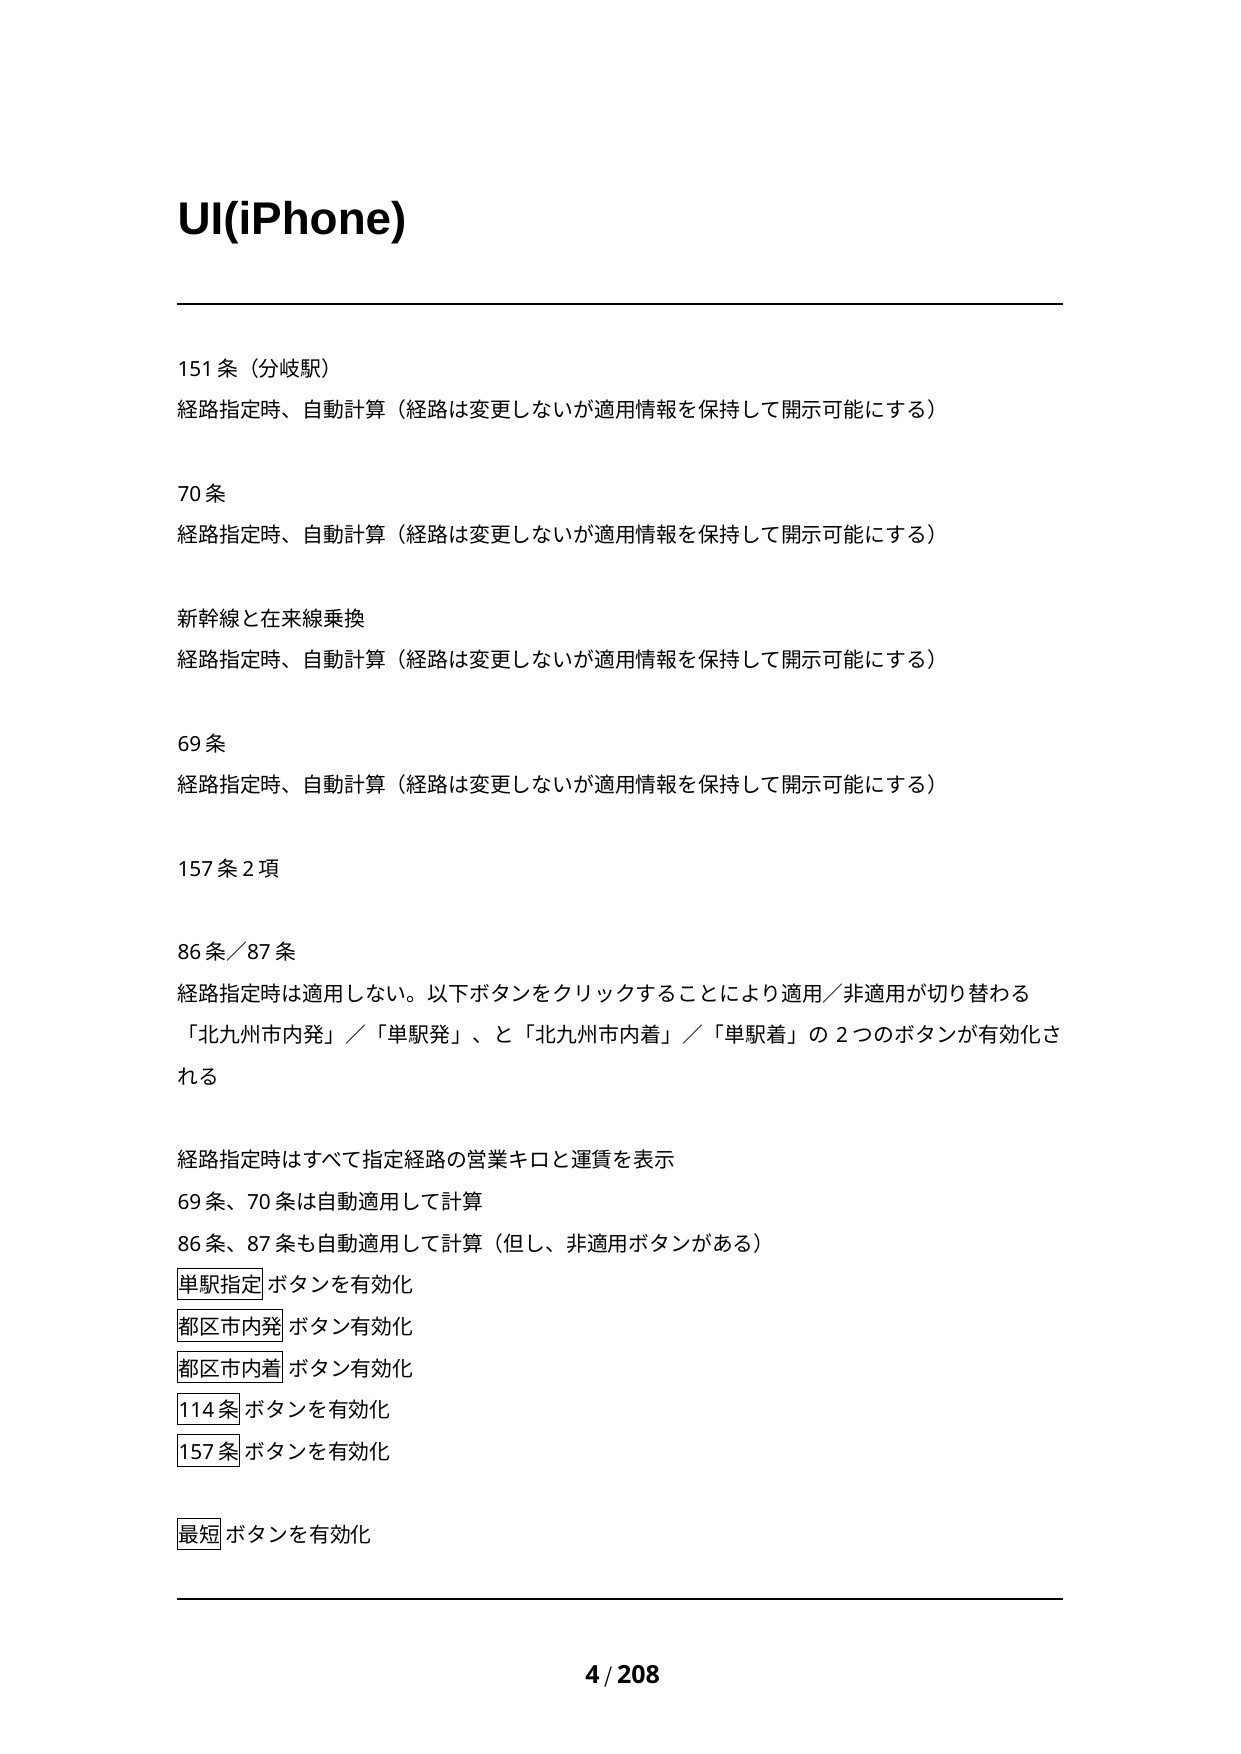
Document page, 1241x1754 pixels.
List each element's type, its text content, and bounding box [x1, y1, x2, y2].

text 経路指定時はすべて指定経路の営業キロと運賃を表示 [177, 1138, 1063, 1180]
subtitle UI(iPhone) [177, 176, 1063, 259]
text 70条 [177, 471, 1063, 513]
text 経路指定時、自動計算（経路は変更しないが適用情報を保持して開示可能にする） [177, 638, 1063, 680]
text 86条／87条 [177, 930, 1063, 971]
text 都区市内発 ボタン有効化 [177, 1305, 1063, 1346]
text 経路指定時、自動計算（経路は変更しないが適用情報を保持して開示可能にする） [177, 388, 1063, 430]
text 157条2項 [177, 846, 1063, 888]
text 86条、87条も自動適用して計算（但し、非適用ボタンがある） [177, 1221, 1063, 1263]
text 157条 ボタンを有効化 [177, 1430, 1063, 1471]
text 都区市内着 ボタン有効化 [177, 1346, 1063, 1388]
text 最短 ボタンを有効化 [177, 1513, 1063, 1555]
text 新幹線と在来線乗換 [177, 596, 1063, 638]
text 69条 [177, 721, 1063, 763]
text 経路指定時は適用しない。以下ボタンをクリックすることにより適用／非適用が切り替わる [177, 971, 1063, 1013]
text 経路指定時、自動計算（経路は変更しないが適用情報を保持して開示可能にする） [177, 763, 1063, 805]
text 単駅指定 ボタンを有効化 [177, 1263, 1063, 1305]
text 経路指定時、自動計算（経路は変更しないが適用情報を保持して開示可能にする） [177, 513, 1063, 555]
text 「北九州市内発」／「単駅発」、と「北九州市内着」／「単駅着」の2つのボタンが有効化される [177, 1013, 1063, 1096]
text 69条、70条は自動適用して計算 [177, 1180, 1063, 1221]
text 114条 ボタンを有効化 [177, 1388, 1063, 1430]
text 151条（分岐駅） [177, 346, 1063, 388]
